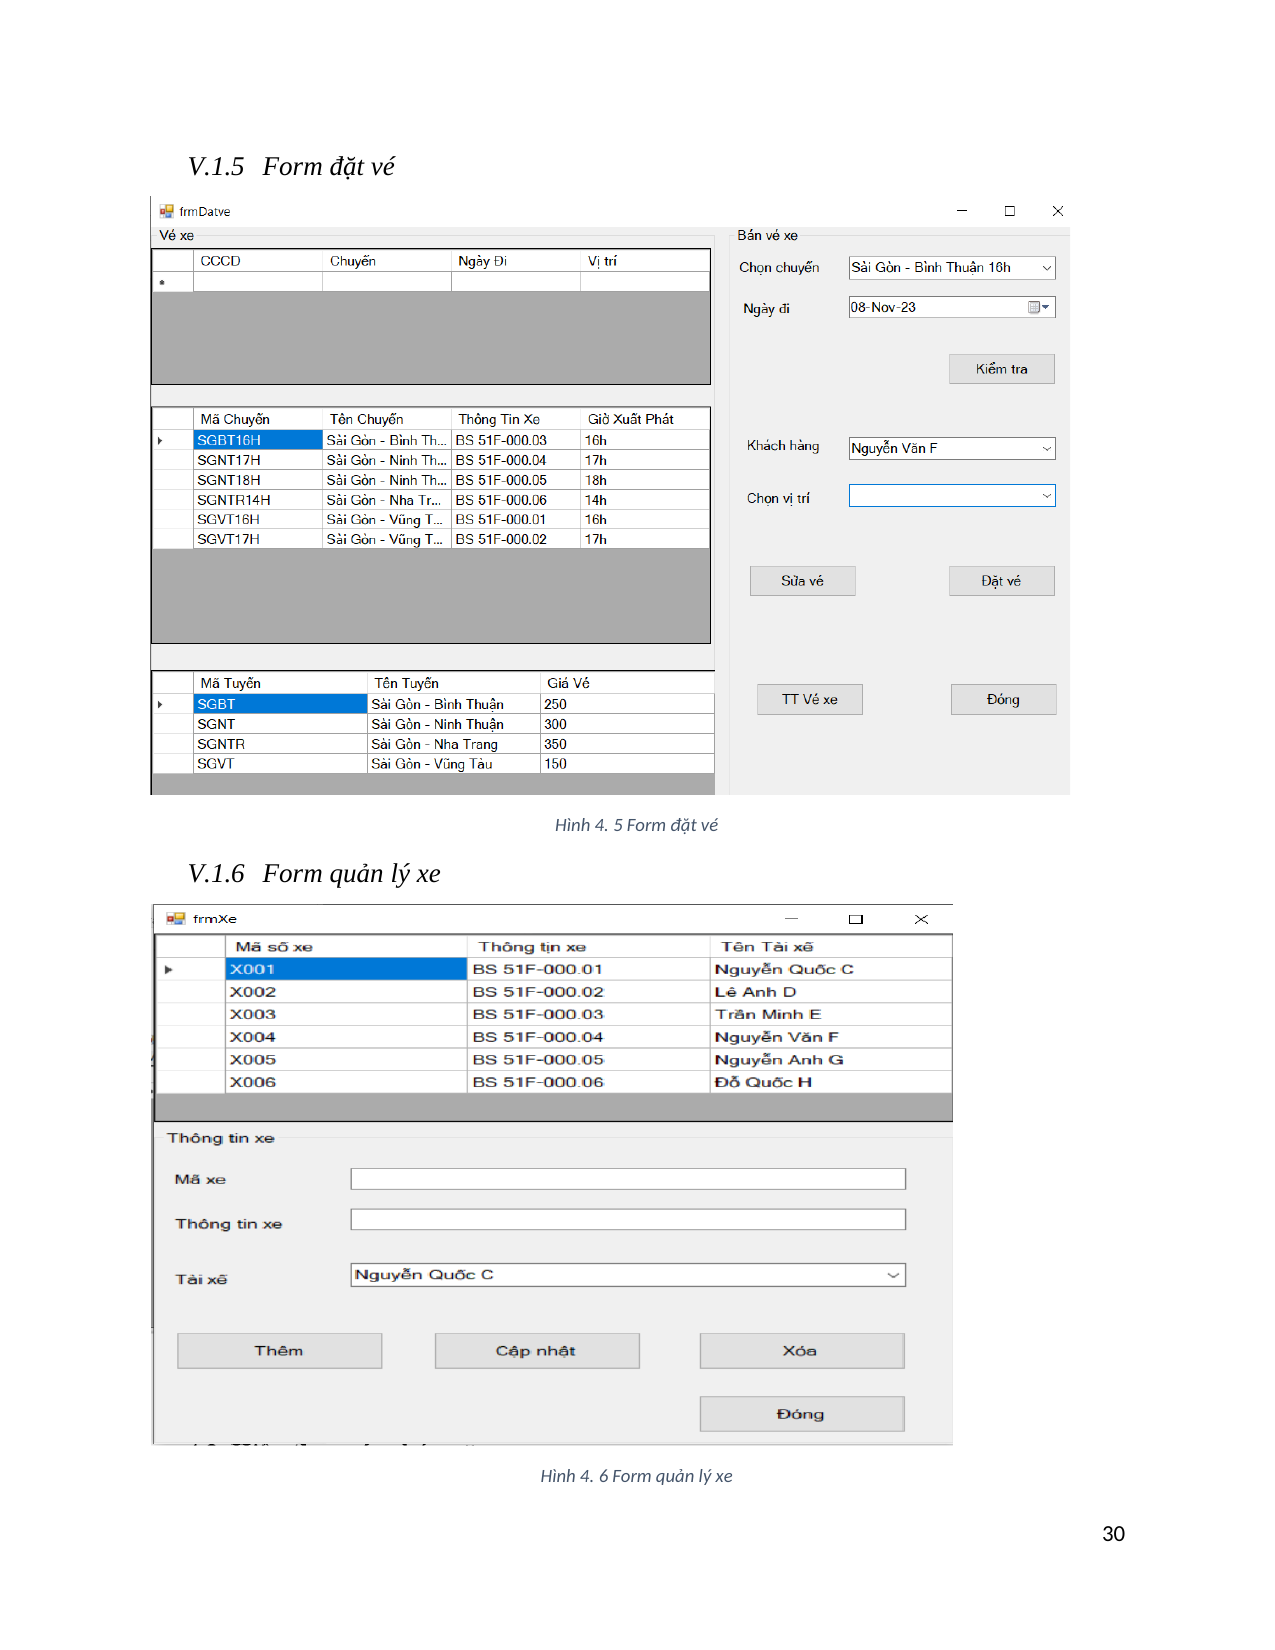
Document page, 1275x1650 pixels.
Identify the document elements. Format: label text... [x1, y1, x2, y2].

subtitle Form đặt vé [187, 150, 1125, 181]
picture [150, 903, 955, 1446]
subtitle Form quản lý xe [187, 857, 1125, 888]
text Hình 4. Form đặt vé [150, 814, 1125, 837]
text Hình 4. Form quản lý xe [150, 1465, 1125, 1488]
picture [150, 196, 1071, 795]
